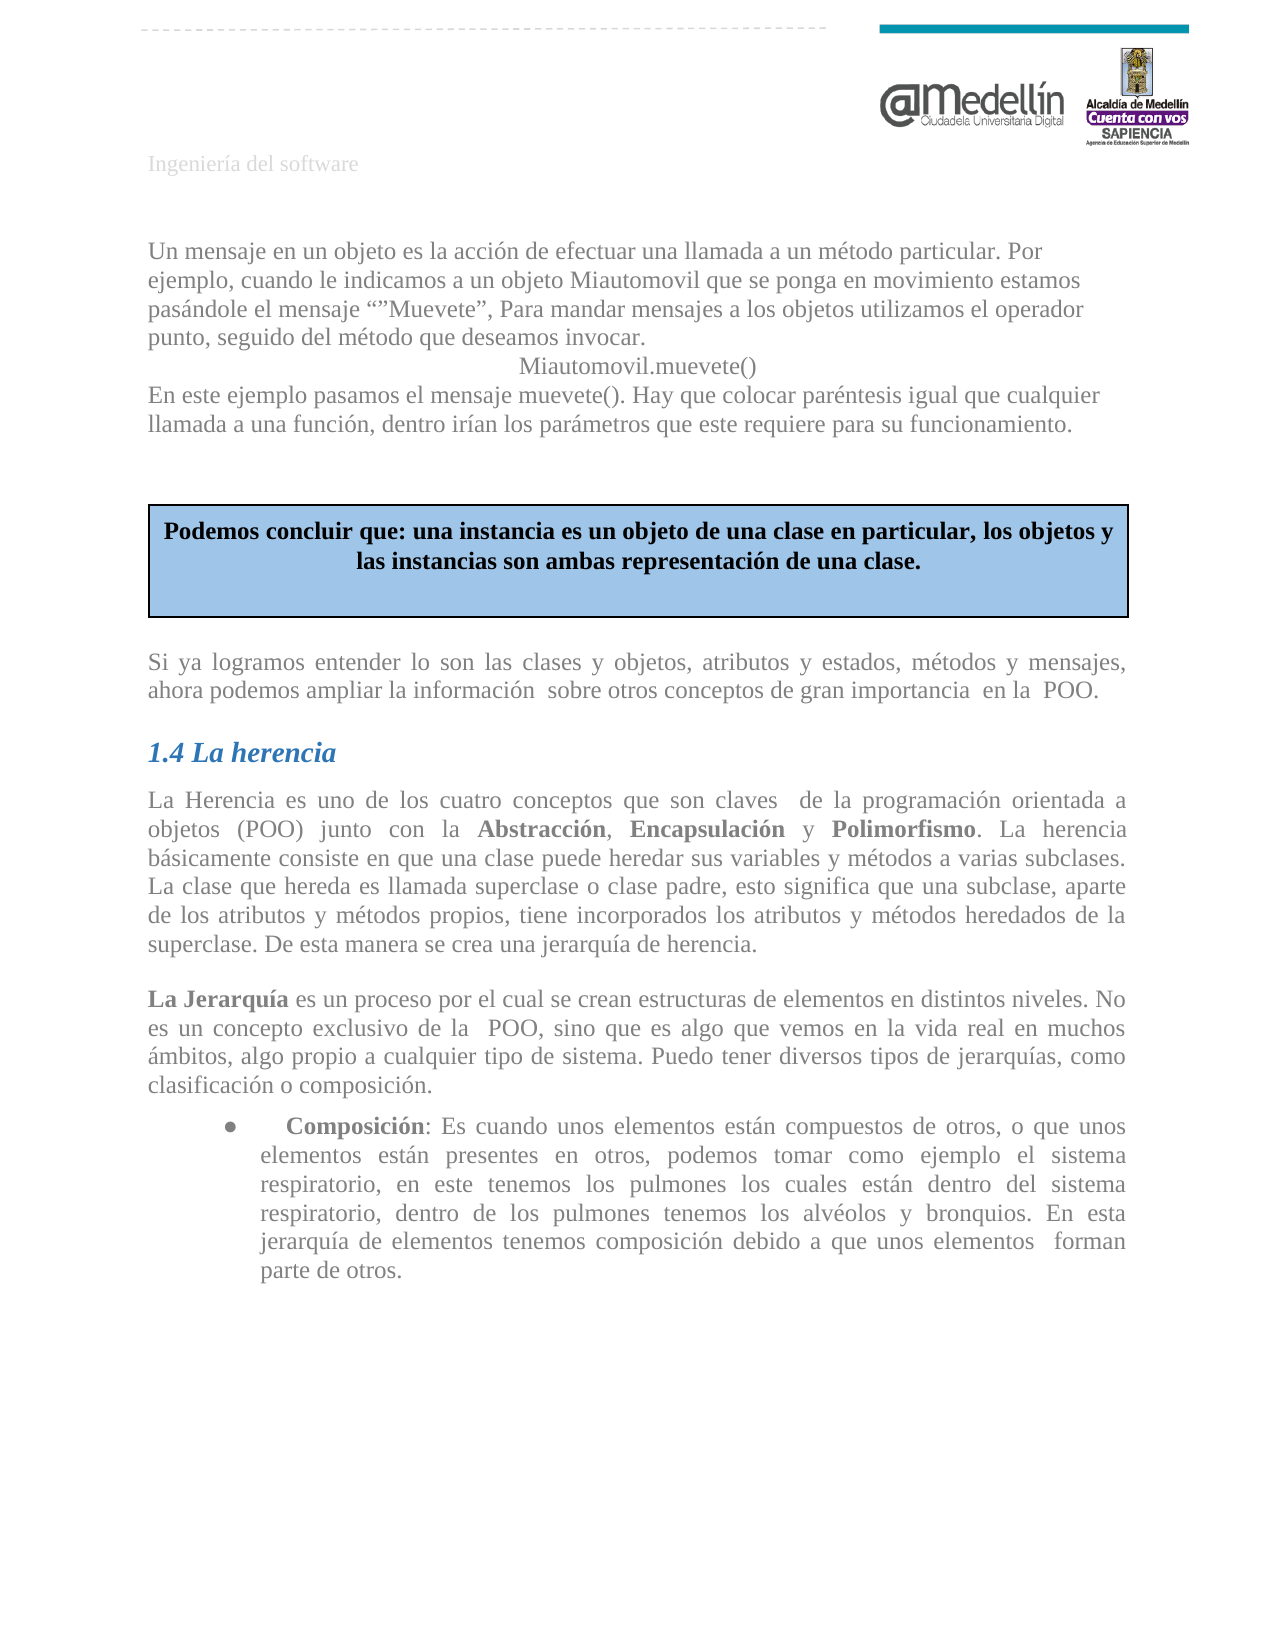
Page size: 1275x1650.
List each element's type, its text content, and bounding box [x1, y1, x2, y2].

text La Herencia es uno de los cuatro conceptos que son claves de la programación orientada a objetos (POO) junto con la Abstracción, Encapsulación y Polimorfismo. La herencia básicamente consiste en que una clase puede heredar sus variables y métodos a varias subclases. La clase que hereda es llamada superclase o clase padre, esto significa que una subclase, aparte de los atributos y métodos propios, tiene incorporados los atributos y métodos heredados de la superclase. De esta manera se crea una jerarquía de herencia. [148, 785, 1127, 958]
text La Jerarquía es un proceso por el cual se crean estructuras de elementos en distintos niveles. No es un concepto exclusivo de la POO, sino que es algo que vemos en la vida real en muchos ámbitos, algo propio a cualquier tipo de sistema. Puedo tener diversos tipos de jerarquías, como clasificación o composición. [148, 984, 1127, 1099]
text ● Composición: Es cuando unos elementos están compuestos de otros, o que unos elementos están presentes en otros, podemos tomar como ejemplo el sistema respiratorio, en este tenemos los pulmones los cuales están dentro del sistema respiratorio, dentro de los pulmones tenemos los alvéolos y bronquios. En esta jerarquía de elementos tenemos composición debido a que unos elementos forman parte de otros. [223, 1111, 1127, 1284]
text Si ya logramos entender lo son las clases y objetos, atributos y estados, métodos y mensajes, ahora podemos ampliar la información sobre otros conceptos de gran importancia en la POO. [148, 647, 1127, 704]
text Un mensaje en un objeto es la acción de efectuar una llamada a un método particular. Por ejemplo, cuando le indicamos a un objeto Miautomovil que se ponga en movimiento estamos pasándole el mensaje “”Muevete”, Para mandar mensajes a los objetos utilizamos el operador punto, seguido del método que deseamos invocar. [148, 236, 1127, 351]
subtitle 1.4 La herencia [148, 735, 1127, 768]
table_header Podemos concluir que: una instancia es un objeto de una clase en particular, los objetos y las instancias son ambas representación de una clase. [150, 506, 1127, 616]
text Miautomovil.muevete() [148, 351, 1127, 380]
text En este ejemplo pasamos el mensaje muevete(). Hay que colocar paréntesis igual que cualquier llamada a una función, dentro irían los parámetros que este requiere para su funcionamiento. [148, 380, 1127, 437]
picture [0, 0, 1275, 149]
